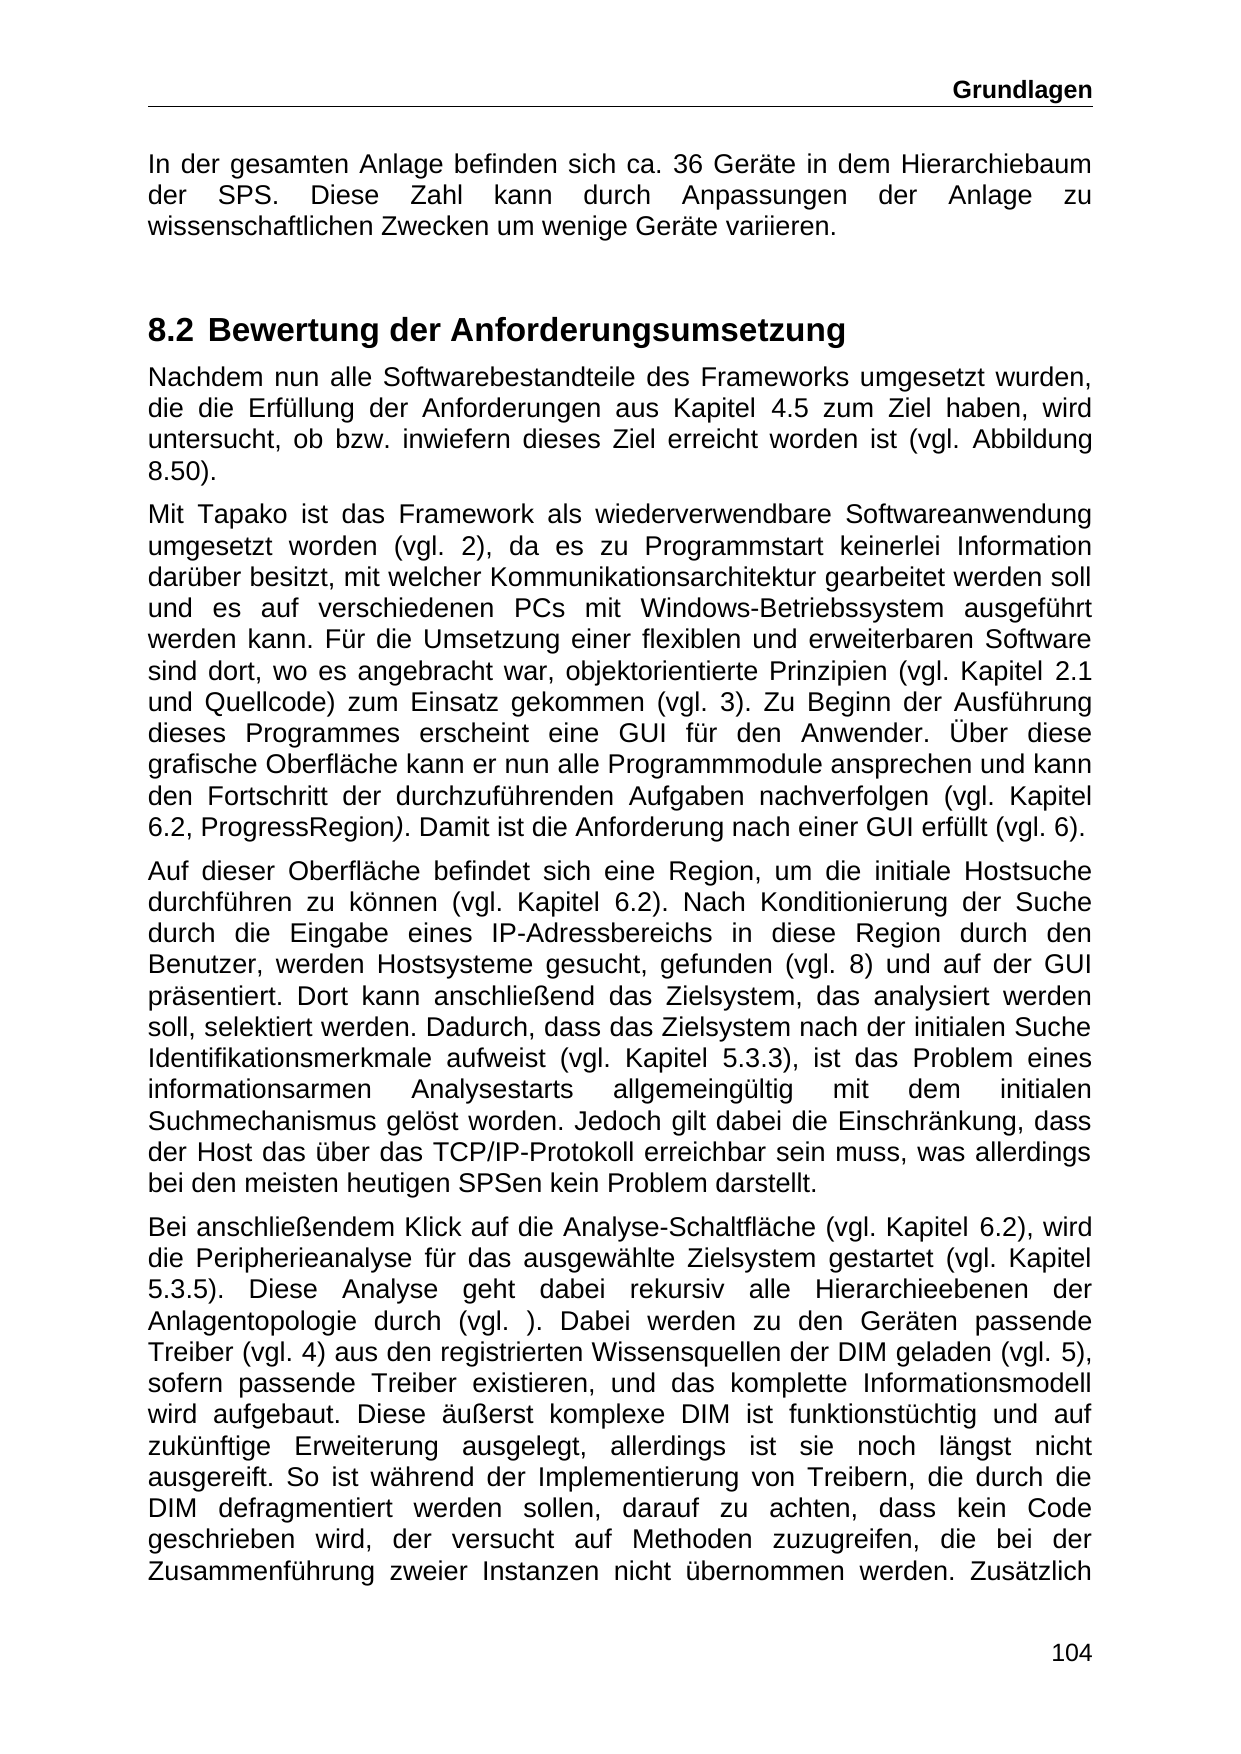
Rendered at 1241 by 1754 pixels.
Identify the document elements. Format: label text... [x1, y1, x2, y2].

text In der gesamten Anlage befinden sich ca. 36 Geräte in dem Hierarchiebaum der SPS. Diese Zahl kann durch Anpassungen der Anlage zu wissenschaftlichen Zwecken um wenige Geräte variieren. [148, 148, 1093, 241]
text Auf dieser Oberfläche befindet sich eine Region, um die initiale Hostsuche durchführen zu können (vgl. Kapitel 6.2). Nach Konditionierung der Suche durch die Eingabe eines IP-Adressbereichs in diese Region durch den Benutzer, werden Hostsysteme gesucht, gefunden (vgl. A8) und auf der GUI präsentiert. Dort kann anschließend das Zielsystem, das analysiert werden soll, selektiert werden. Dadurch, dass das Zielsystem nach der initialen Suche Identifikationsmerkmale aufweist (vgl. Kapitel 5.3.3), ist das Problem eines informationsarmen Analysestarts allgemeingültig mit dem initialen Suchmechanismus gelöst worden. Jedoch gilt dabei die Einschränkung, dass der Host das über das TCP/IP-Protokoll erreichbar sein muss, was allerdings bei den meisten heutigen SPSen kein Problem darstellt. [148, 854, 1093, 1198]
text Mit Tapako ist das Framework als wiederverwendbare Softwareanwendung umgesetzt worden (vgl. A2), da es zu Programmstart keinerlei Information darüber besitzt, mit welcher Kommunikationsarchitektur gearbeitet werden soll und es auf verschiedenen PCs mit Windows-Betriebssystem ausgeführt werden kann. Für die Umsetzung einer flexiblen und erweiterbaren Software sind dort, wo es angebracht war, objektorientierte Prinzipien (vgl. Kapitel 2.1 und Quellcode) zum Einsatz gekommen (vgl. A3). Zu Beginn der Ausführung dieses Programmes erscheint eine GUI für den Anwender. Über diese grafische Oberfläche kann er nun alle Programmmodule ansprechen und kann den Fortschritt der durchzuführenden Aufgaben nachverfolgen (vgl. Kapitel 6.2, ProgressRegion). Damit ist die Anforderung nach einer GUI erfüllt (vgl. A6). [148, 498, 1093, 842]
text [148, 1211, 1093, 1586]
subtitle Bewertung der Anforderungsumsetzung [148, 304, 1093, 348]
